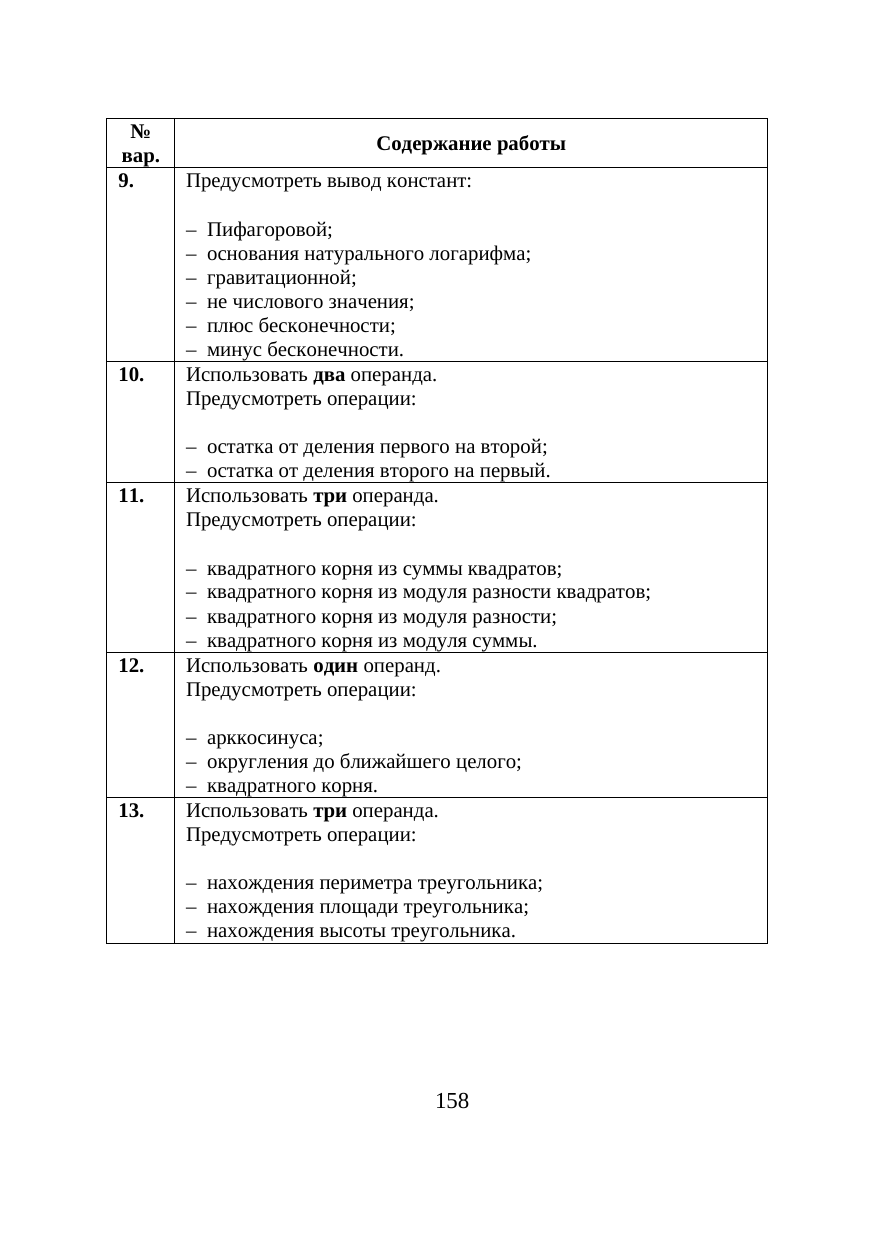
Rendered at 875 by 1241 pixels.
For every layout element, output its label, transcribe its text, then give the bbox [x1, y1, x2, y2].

table_cell 12. [107, 653, 174, 797]
table_cell Использовать три операнда. Предусмотреть операции: – квадратного корня из суммы квадратов; – квадратного корня из модуля разности квадратов; – квадратного корня из модуля разности; – квадратного корня из модуля суммы. [175, 483, 767, 652]
table_cell Использовать один операнд. Предусмотреть операции: – арккосинуса; – округления до ближайшего целого; – квадратного корня. [175, 653, 767, 797]
table_cell 10. [107, 362, 174, 482]
table_cell 11. [107, 483, 174, 652]
table_cell Использовать два операнда. Предусмотреть операции: – остатка от деления первого на второй; – остатка от деления второго на первый. [175, 362, 767, 482]
table_header № вар. [107, 119, 174, 167]
table_cell 9. [107, 168, 174, 361]
table_cell Использовать три операнда. Предусмотреть операции: – нахождения периметра треугольника; – нахождения площади треугольника; – нахождения высоты треугольника. [175, 798, 767, 942]
table_cell 13. [107, 798, 174, 942]
table_header Содержание работы [175, 119, 767, 167]
table_cell Предусмотреть вывод констант: – Пифагоровой; – основания натурального логарифма; – гравитационной; – не числового значения; – плюс бесконечности; – минус бесконечности. [175, 168, 767, 361]
